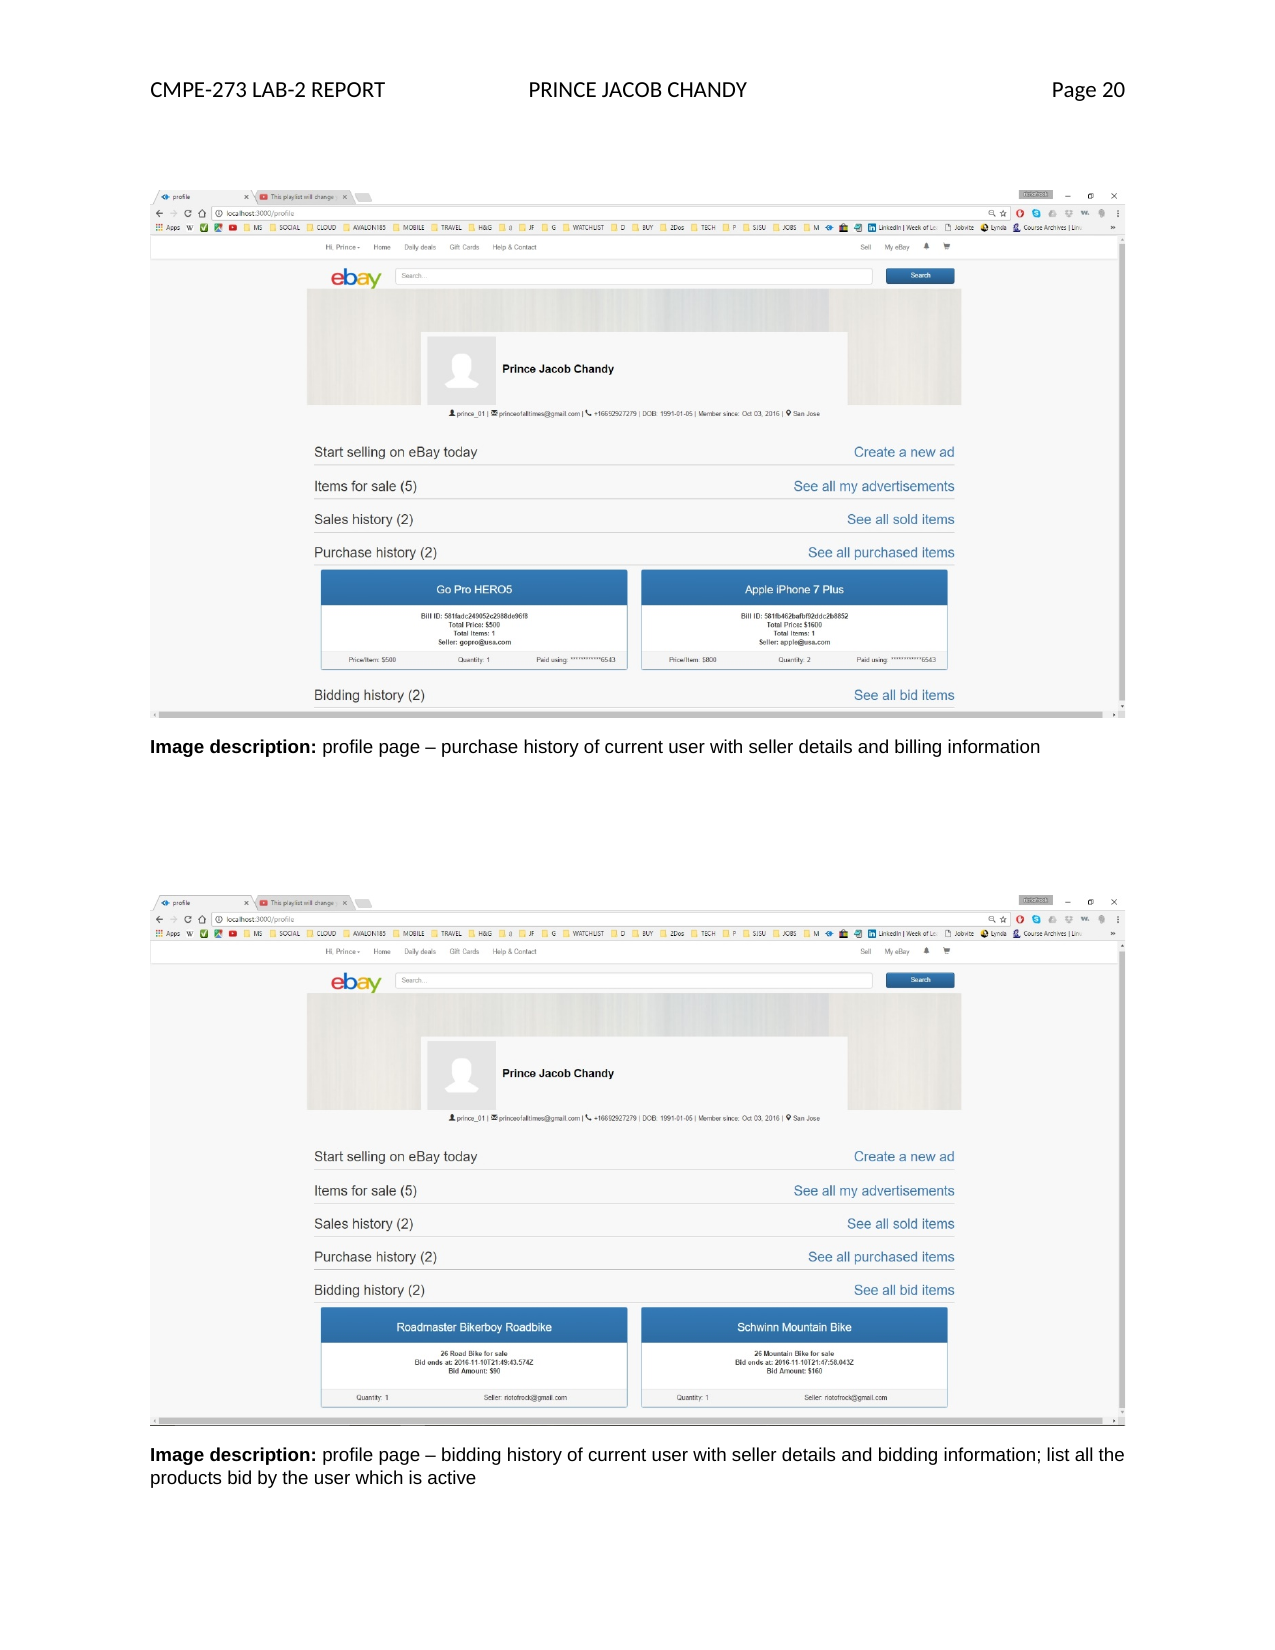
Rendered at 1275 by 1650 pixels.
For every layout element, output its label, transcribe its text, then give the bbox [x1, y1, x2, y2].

picture [150, 895, 1125, 1426]
picture [150, 190, 1125, 718]
text Image description: profile page – bidding history of current user with seller details and bidding information; list all the products bid by the user which is active [150, 1444, 1125, 1489]
text Image description: profile page – purchase history of current user with seller details and billing information [150, 736, 1125, 758]
